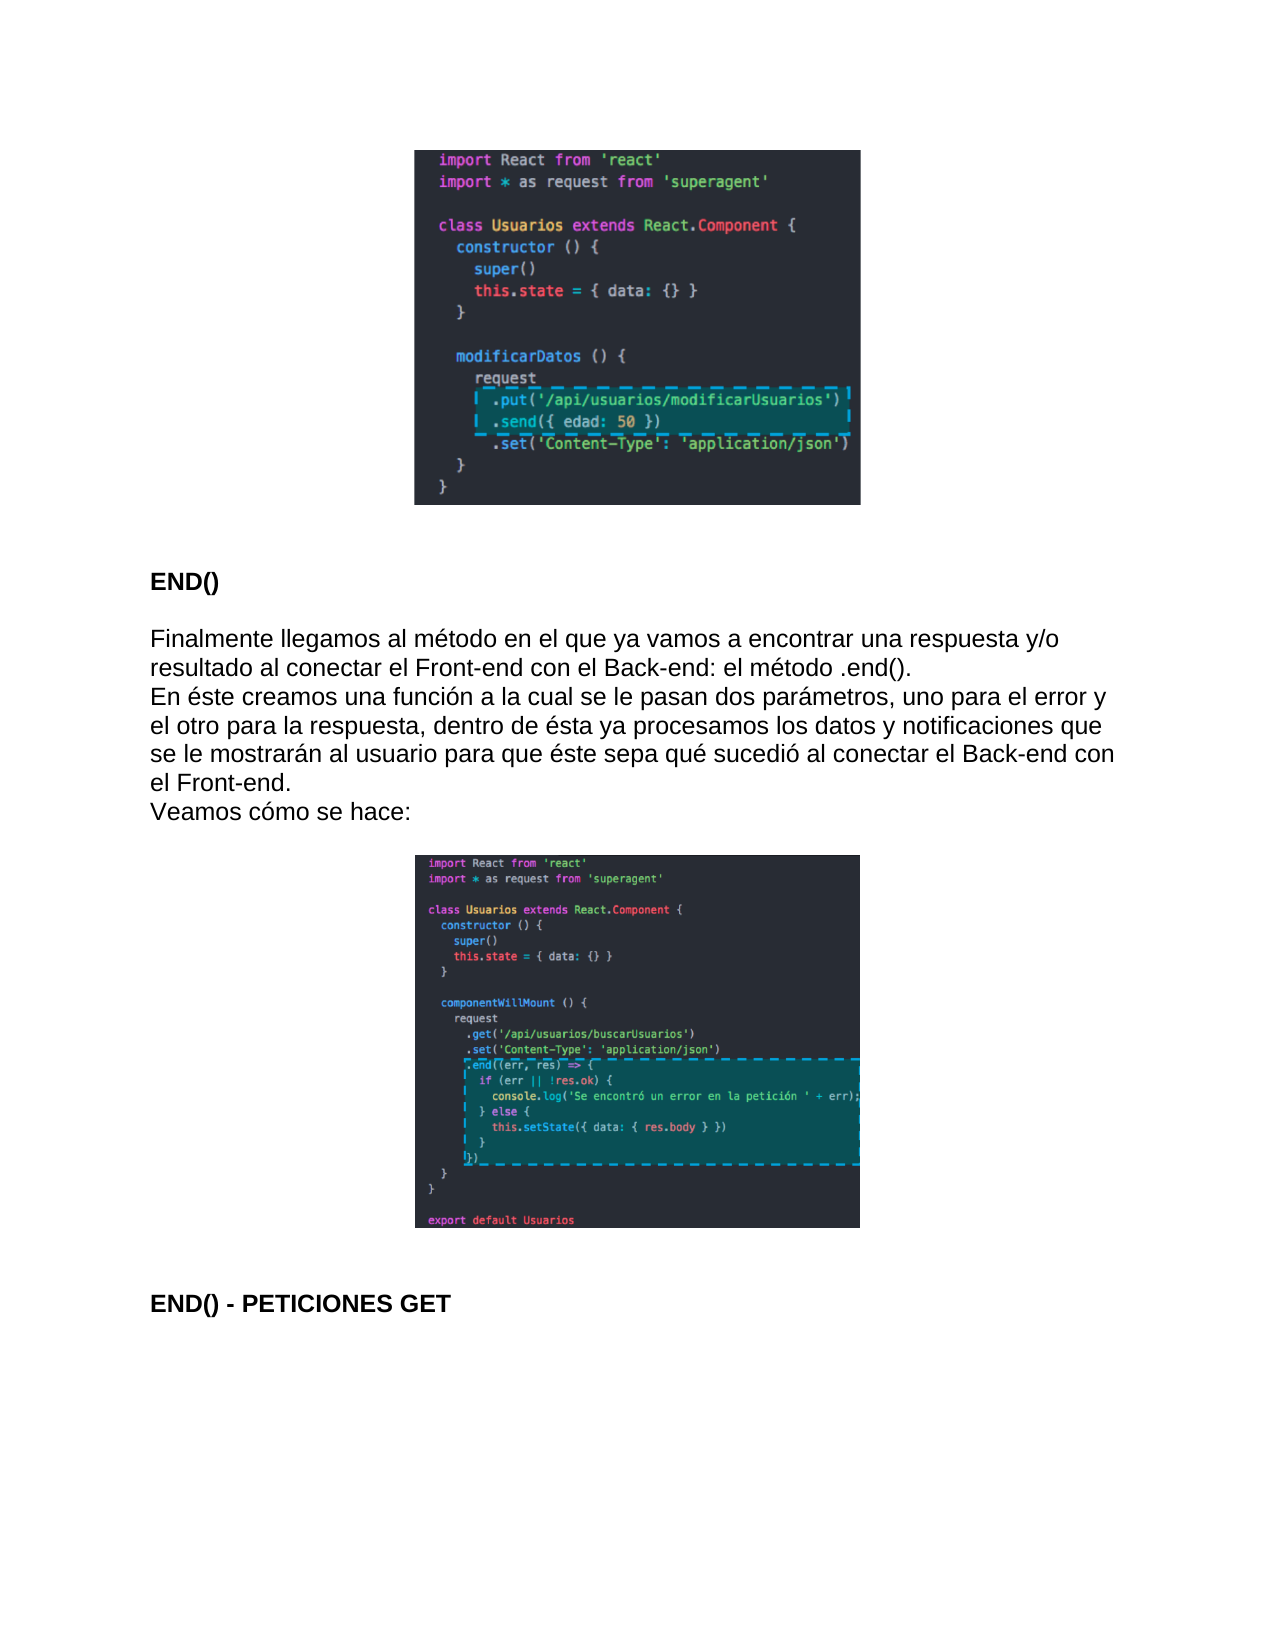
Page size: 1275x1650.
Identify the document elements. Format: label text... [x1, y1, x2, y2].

picture [415, 855, 860, 1228]
text END() [150, 567, 1125, 595]
text END() - PETICIONES GET [150, 1289, 1125, 1318]
text Finalmente llegamos al método en el que ya vamos a encontrar una respuesta y/o resultado al conectar el Front-end con el Back-end: el método .end(). En éste creamos una función a la cual se le pasan dos parámetros, uno para el error y el otro para la respuesta, dentro de ésta ya procesamos los datos y notificaciones que se le mostrarán al usuario para que éste sepa qué sucedió al conectar el Back-end con el Front-end. Veamos cómo se hace: [150, 624, 1125, 826]
picture [414, 150, 861, 505]
